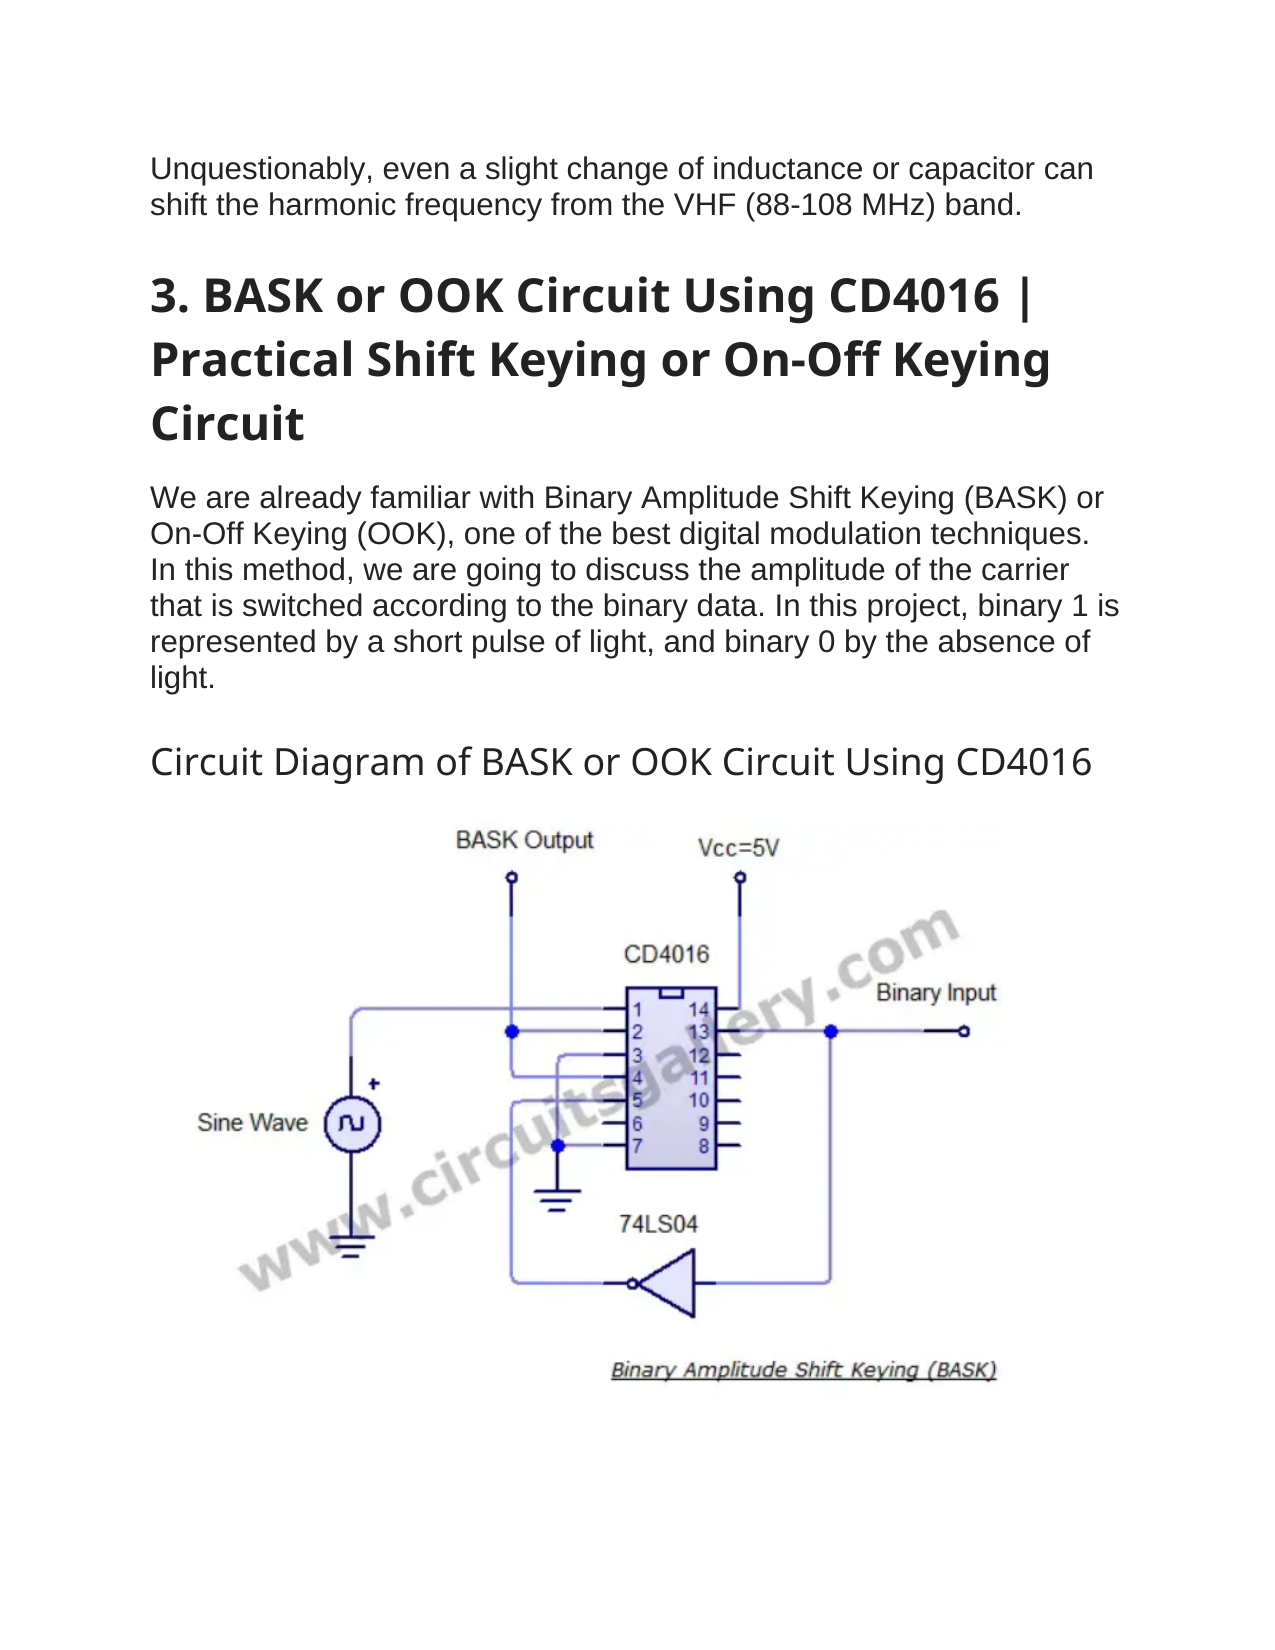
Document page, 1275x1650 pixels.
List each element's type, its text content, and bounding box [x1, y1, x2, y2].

subtitle 3. BASK or OOK Circuit Using CD4016 | Practical Shift Keying or On-Off Keying Circuit [150, 262, 1125, 454]
picture [150, 815, 1125, 1398]
text Unquestionably, even a slight change of inductance or capacitor can shift the harmonic frequency from the VHF (88-108 MHz) band. [150, 150, 1125, 222]
subtitle Circuit Diagram of BASK or OOK Circuit Using CD4016 [150, 735, 1125, 786]
text We are already familiar with Binary Amplitude Shift Keying (BASK) or On-Off Keying (OOK), one of the best digital modulation techniques. In this method, we are going to discuss the amplitude of the carrier that is switched according to the binary data. In this project, binary 1 is represented by a short pulse of light, and binary 0 by the absence of light. [150, 479, 1125, 695]
